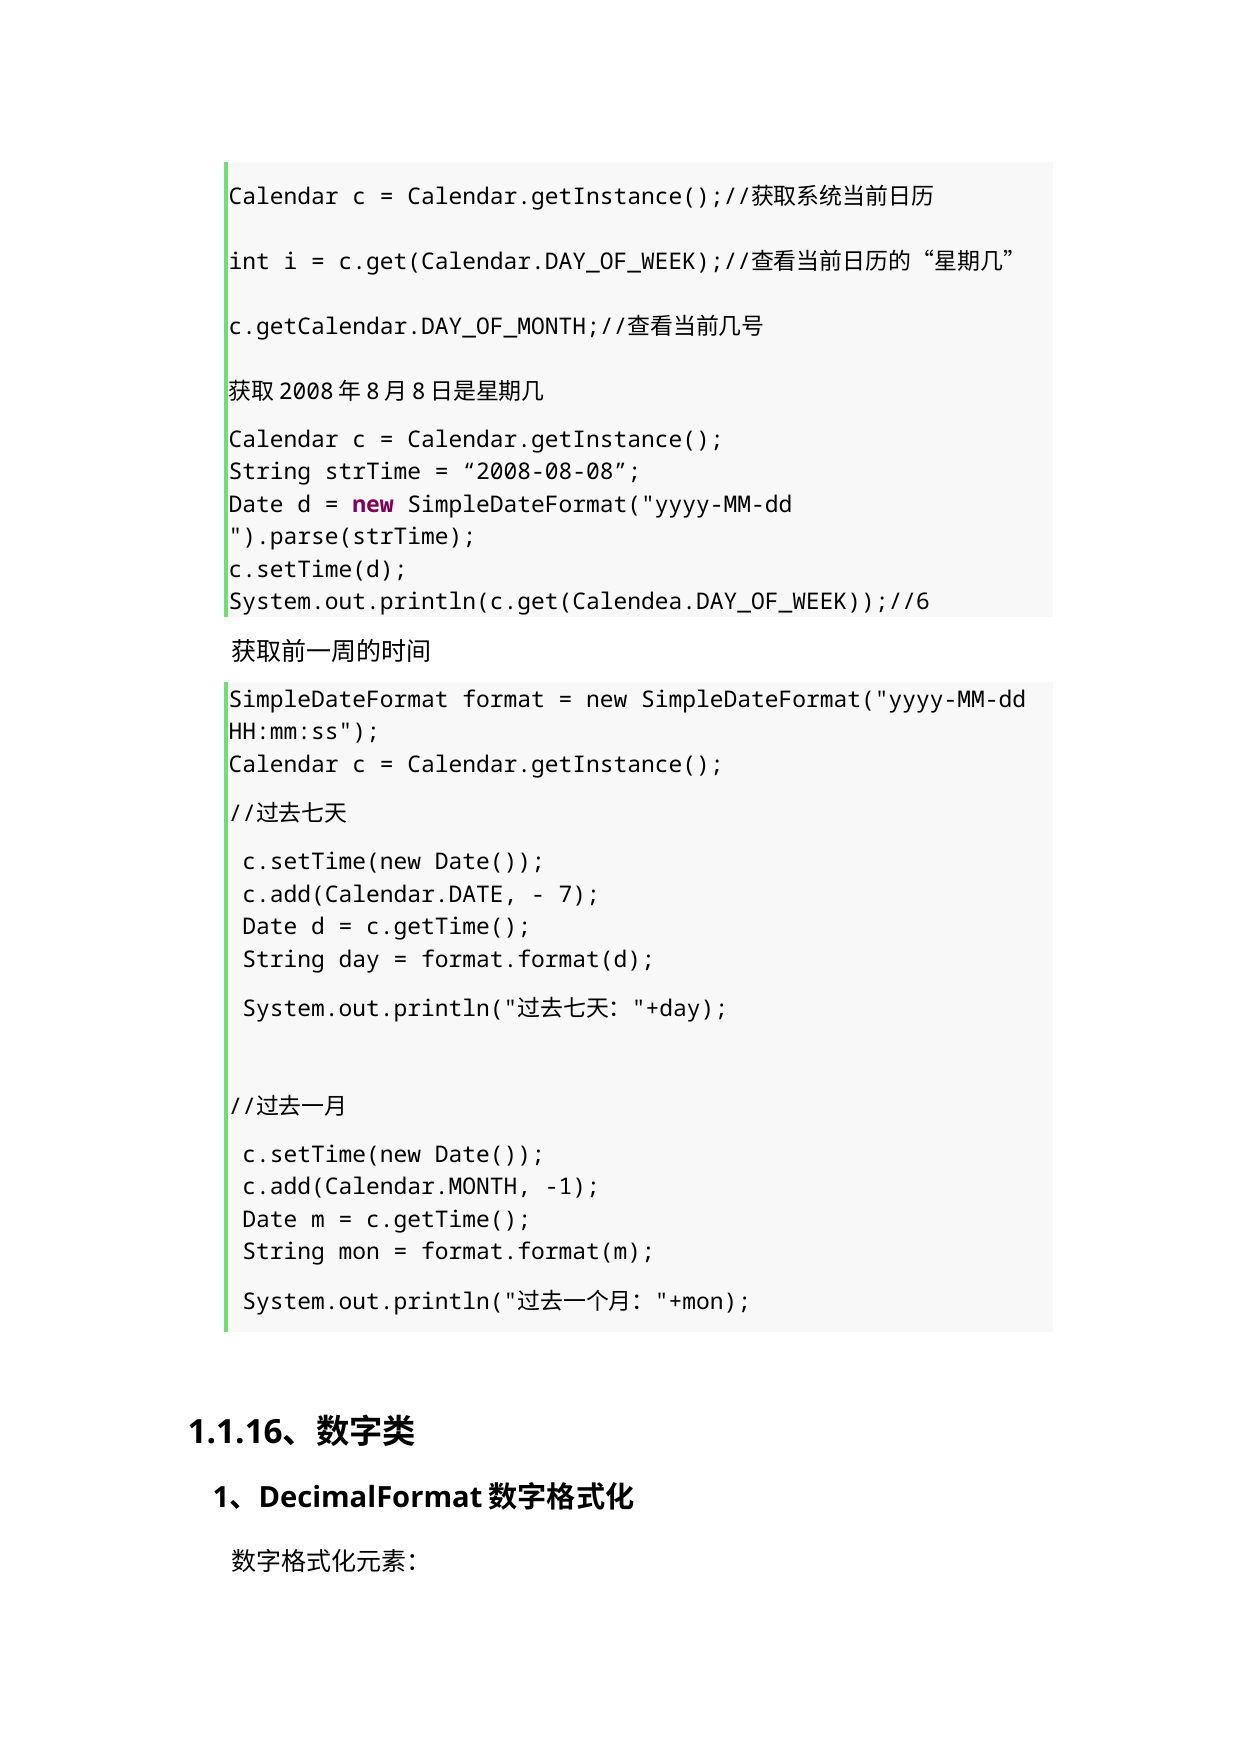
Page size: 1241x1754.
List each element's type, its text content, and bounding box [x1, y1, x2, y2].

list System.out.println("过去七天："+day); [228, 974, 1053, 1039]
text 获取前一周的时间 [231, 617, 1053, 682]
list Date d = c.getTime(); [228, 909, 1053, 942]
list Calendar c = Calendar.getInstance(); [228, 747, 1053, 779]
subtitle 1.1.16、数字类 [187, 1397, 1053, 1462]
list System.out.println(c.get(Calendea.DAY_OF_WEEK));//6 [228, 584, 1053, 617]
list Date d = new SimpleDateFormat("yyyy-MM-dd ").parse(strTime); [228, 487, 1053, 552]
subtitle 1、DecimalFormat数字格式化 [212, 1462, 1053, 1527]
list c.add(Calendar.MONTH, -1); [228, 1169, 1053, 1202]
list c.setTime(d); [228, 552, 1053, 584]
list System.out.println("过去一个月："+mon); [228, 1267, 1053, 1332]
list 获取2008年8月8日是星期几 [228, 357, 1053, 422]
list c.setTime(new Date()); [228, 844, 1053, 877]
list Date m = c.getTime(); [228, 1202, 1053, 1234]
list Calendar c = Calendar.getInstance(); [228, 422, 1053, 454]
list //过去七天 [228, 779, 1053, 844]
list SimpleDateFormat format = new SimpleDateFormat("yyyy-MM-dd HH:mm:ss"); [228, 682, 1053, 747]
list String day = format.format(d); [228, 942, 1053, 974]
list //过去一月 [228, 1072, 1053, 1137]
list c.getCalendar.DAY_OF_MONTH;//查看当前几号 [228, 292, 1053, 357]
list Calendar c = Calendar.getInstance();//获取系统当前日历 [228, 162, 1053, 227]
text 数字格式化元素： [187, 1527, 1053, 1592]
list int i = c.get(Calendar.DAY_OF_WEEK);//查看当前日历的“星期几” [228, 227, 1053, 292]
list String mon = format.format(m); [228, 1234, 1053, 1267]
list String strTime = “2008-08-08”; [228, 454, 1053, 487]
list c.add(Calendar.DATE, - 7); [228, 877, 1053, 909]
list c.setTime(new Date()); [228, 1137, 1053, 1169]
